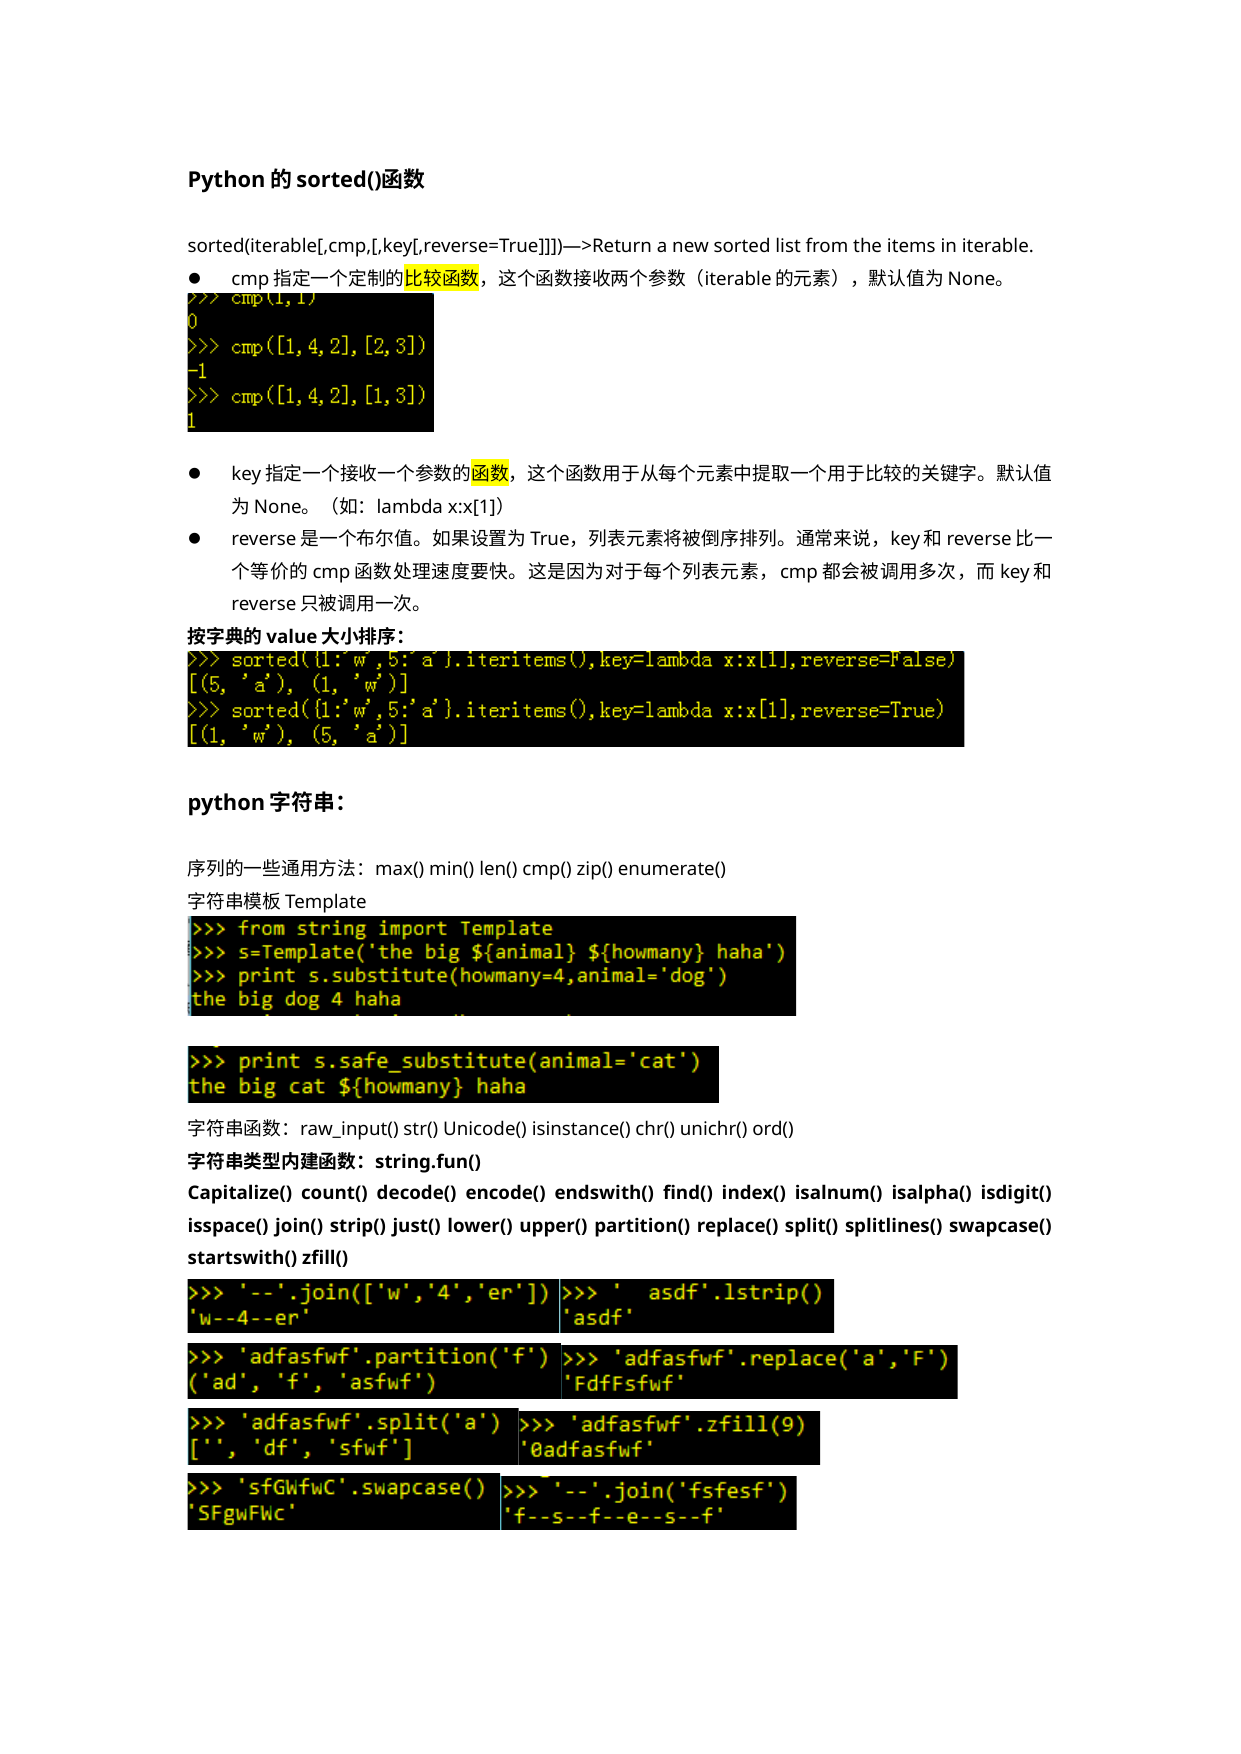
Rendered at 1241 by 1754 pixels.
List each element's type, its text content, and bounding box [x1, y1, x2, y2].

picture [187, 651, 965, 747]
subtitle Python的sorted()函数 [187, 162, 1053, 194]
text Capitalize() count() decode() encode() endswith() find() index() isalnum() isalpha() isdigit() isspace() join() strip() just() lower() upper() partition() replace() split() splitlines() swapcase() startswith() zfill() [187, 1176, 1053, 1274]
picture [187, 1279, 835, 1333]
list cmp指定一个定制的比较函数，这个函数接收两个参数（iterable的元素），默认值为None。 [187, 261, 1053, 294]
text 按字典的value大小排序： [187, 619, 1053, 651]
picture [187, 916, 797, 1016]
picture [187, 1473, 797, 1530]
picture [187, 1046, 719, 1103]
text 字符串模板Template [187, 884, 1053, 916]
picture [187, 1343, 958, 1399]
list reverse是一个布尔值。如果设置为True，列表元素将被倒序排列。通常来说，key和reverse比一个等价的cmp函数处理速度要快。这是因为对于每个列表元素，cmp都会被调用多次，而key和reverse只被调用一次。 [187, 521, 1053, 619]
text 字符串函数：raw_input() str() Unicode() isinstance() chr() unichr() ord() [187, 1111, 1053, 1144]
subtitle python字符串： [187, 784, 1053, 817]
picture [187, 293, 434, 432]
text 序列的一些通用方法：max() min() len() cmp() zip() enumerate() [187, 851, 1053, 884]
list key指定一个接收一个参数的函数，这个函数用于从每个元素中提取一个用于比较的关键字。默认值为None。（如：lambda x:x[1]） [187, 456, 1053, 521]
picture [187, 1408, 821, 1465]
text 字符串类型内建函数：string.fun() [187, 1144, 1053, 1176]
text sorted(iterable[,cmp,[,key[,reverse=True]]])—>Return a new sorted list from the items in iterable. [187, 229, 1053, 261]
